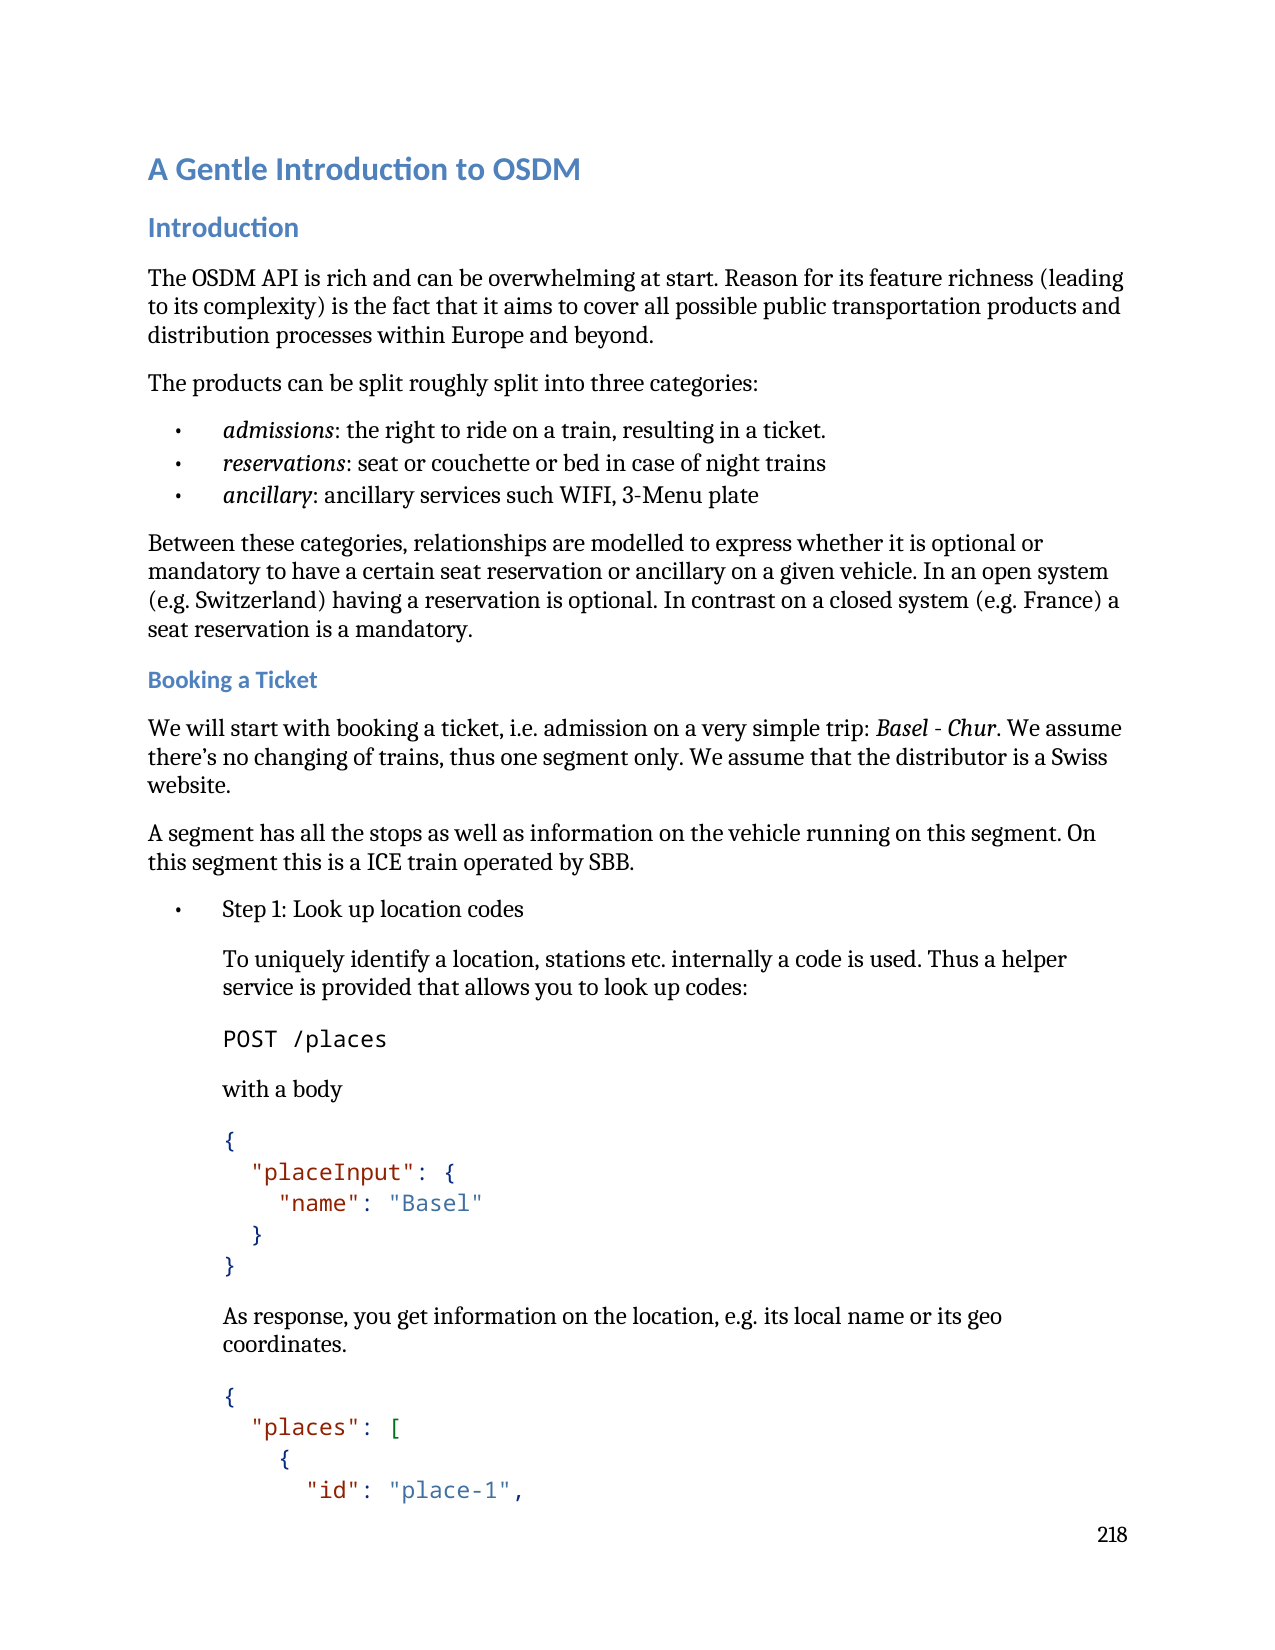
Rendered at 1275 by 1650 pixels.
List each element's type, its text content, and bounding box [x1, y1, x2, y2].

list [173, 1380, 1127, 1505]
list with a body [173, 1075, 1127, 1104]
subtitle Booking a Ticket [148, 664, 1127, 695]
text Between these categories, relationships are modelled to express whether it is optional or mandatory to have a certain seat reservation or ancillary on a given vehicle. In an open system (e.g. Switzerland) having a reservation is optional. In contrast on a closed system (e.g. France) a seat reservation is a mandatory. [148, 528, 1127, 643]
list admissions: the right to ride on a train, resulting in a ticket. [173, 416, 1127, 445]
list To uniquely identify a location, stations etc. internally a code is used. Thus a helper service is provided that allows you to look up codes: [173, 944, 1127, 1002]
list As response, you get information on the location, e.g. its local name or its geo coordinates. [173, 1302, 1127, 1359]
list Step 1: Look up location codes [173, 895, 1127, 924]
subtitle A Gentle Introduction to OSDM [148, 148, 1127, 188]
list { "placeInput": { "name": "Basel" } } [173, 1124, 1127, 1281]
text The OSDM API is rich and can be overwhelming at start. Reason for its feature richness (leading to its complexity) is the fact that it aims to cover all possible public transportation products and distribution processes within Europe and beyond. [148, 263, 1127, 350]
list reservations: seat or couchette or bed in case of night trains [173, 448, 1127, 477]
list ancillary: ancillary services such WIFI, 3-Menu plate [173, 481, 1127, 510]
list POST /places [173, 1023, 1127, 1054]
text The products can be split roughly split into three categories: [148, 368, 1127, 397]
text A segment has all the stops as well as information on the vehicle running on this segment. On this segment this is a ICE train operated by SBB. [148, 819, 1127, 876]
text We will start with booking a ticket, i.e. admission on a very simple trip: Basel - Chur. We assume there’s no changing of trains, thus one segment only. We assume that the distributor is a Swiss website. [148, 714, 1127, 800]
subtitle Introduction [148, 209, 1127, 245]
